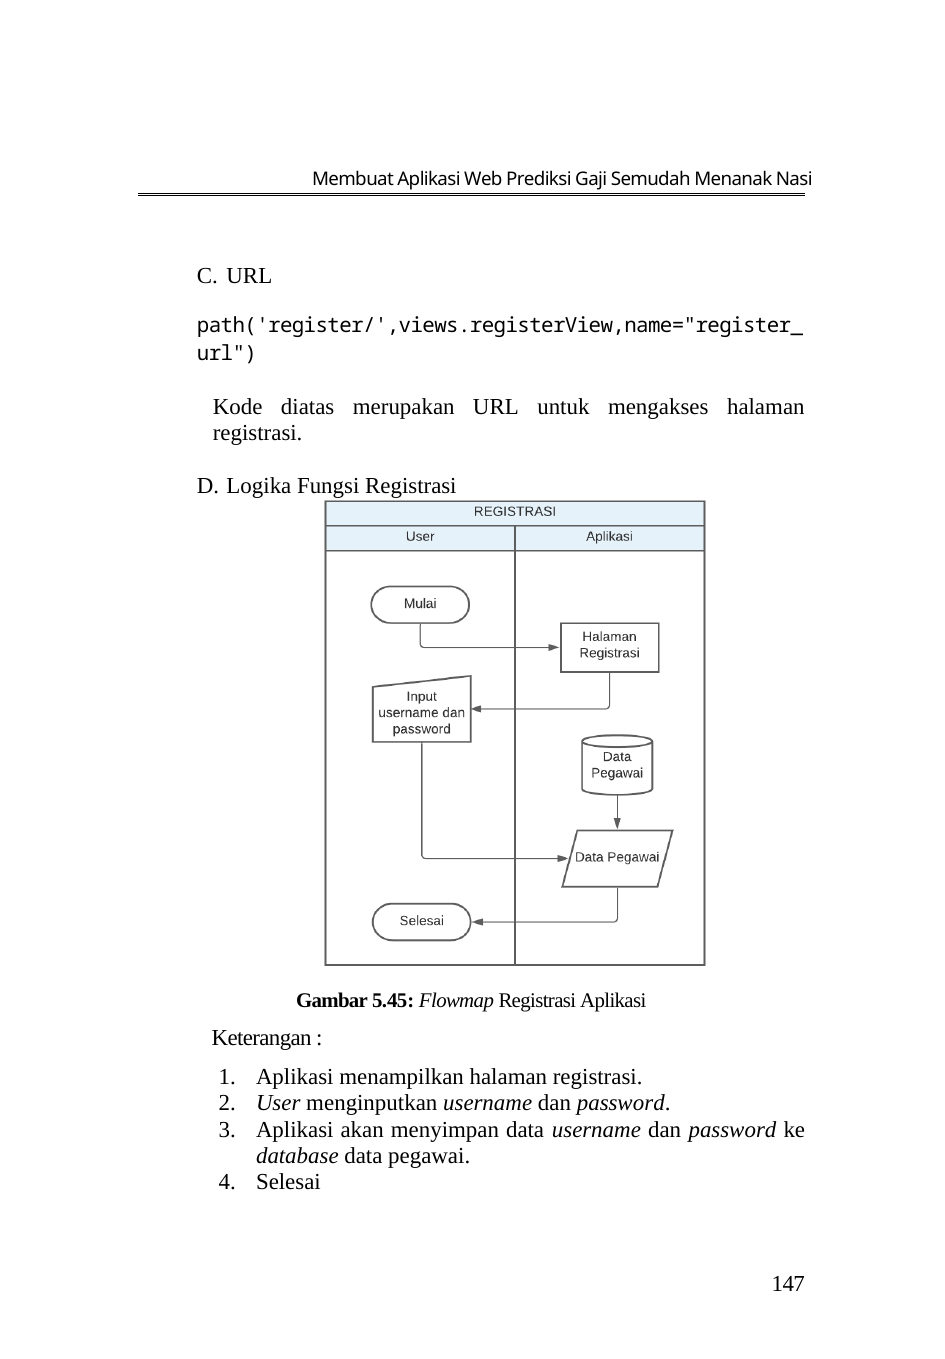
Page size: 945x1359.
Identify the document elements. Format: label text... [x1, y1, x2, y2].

picture [323, 498, 709, 967]
list Aplikasi akan menyimpan data username dan password ke database data pegawai. [218, 1116, 805, 1168]
text Keterangan : [211, 1024, 805, 1051]
list User menginputkan username dan password. [218, 1089, 805, 1116]
list Kode diatas merupakan URL untuk mengakses halaman registrasi. [213, 393, 805, 446]
list Logika Fungsi Registrasi [197, 472, 805, 498]
list URL [197, 263, 805, 289]
text Gambar 5.45: Flowmap Registrasi Aplikasi [138, 988, 805, 1012]
list Selesai [218, 1168, 805, 1195]
text path('register/',views.registerView,name="register_url") [197, 310, 805, 367]
list Aplikasi menampilkan halaman registrasi. [218, 1063, 805, 1089]
